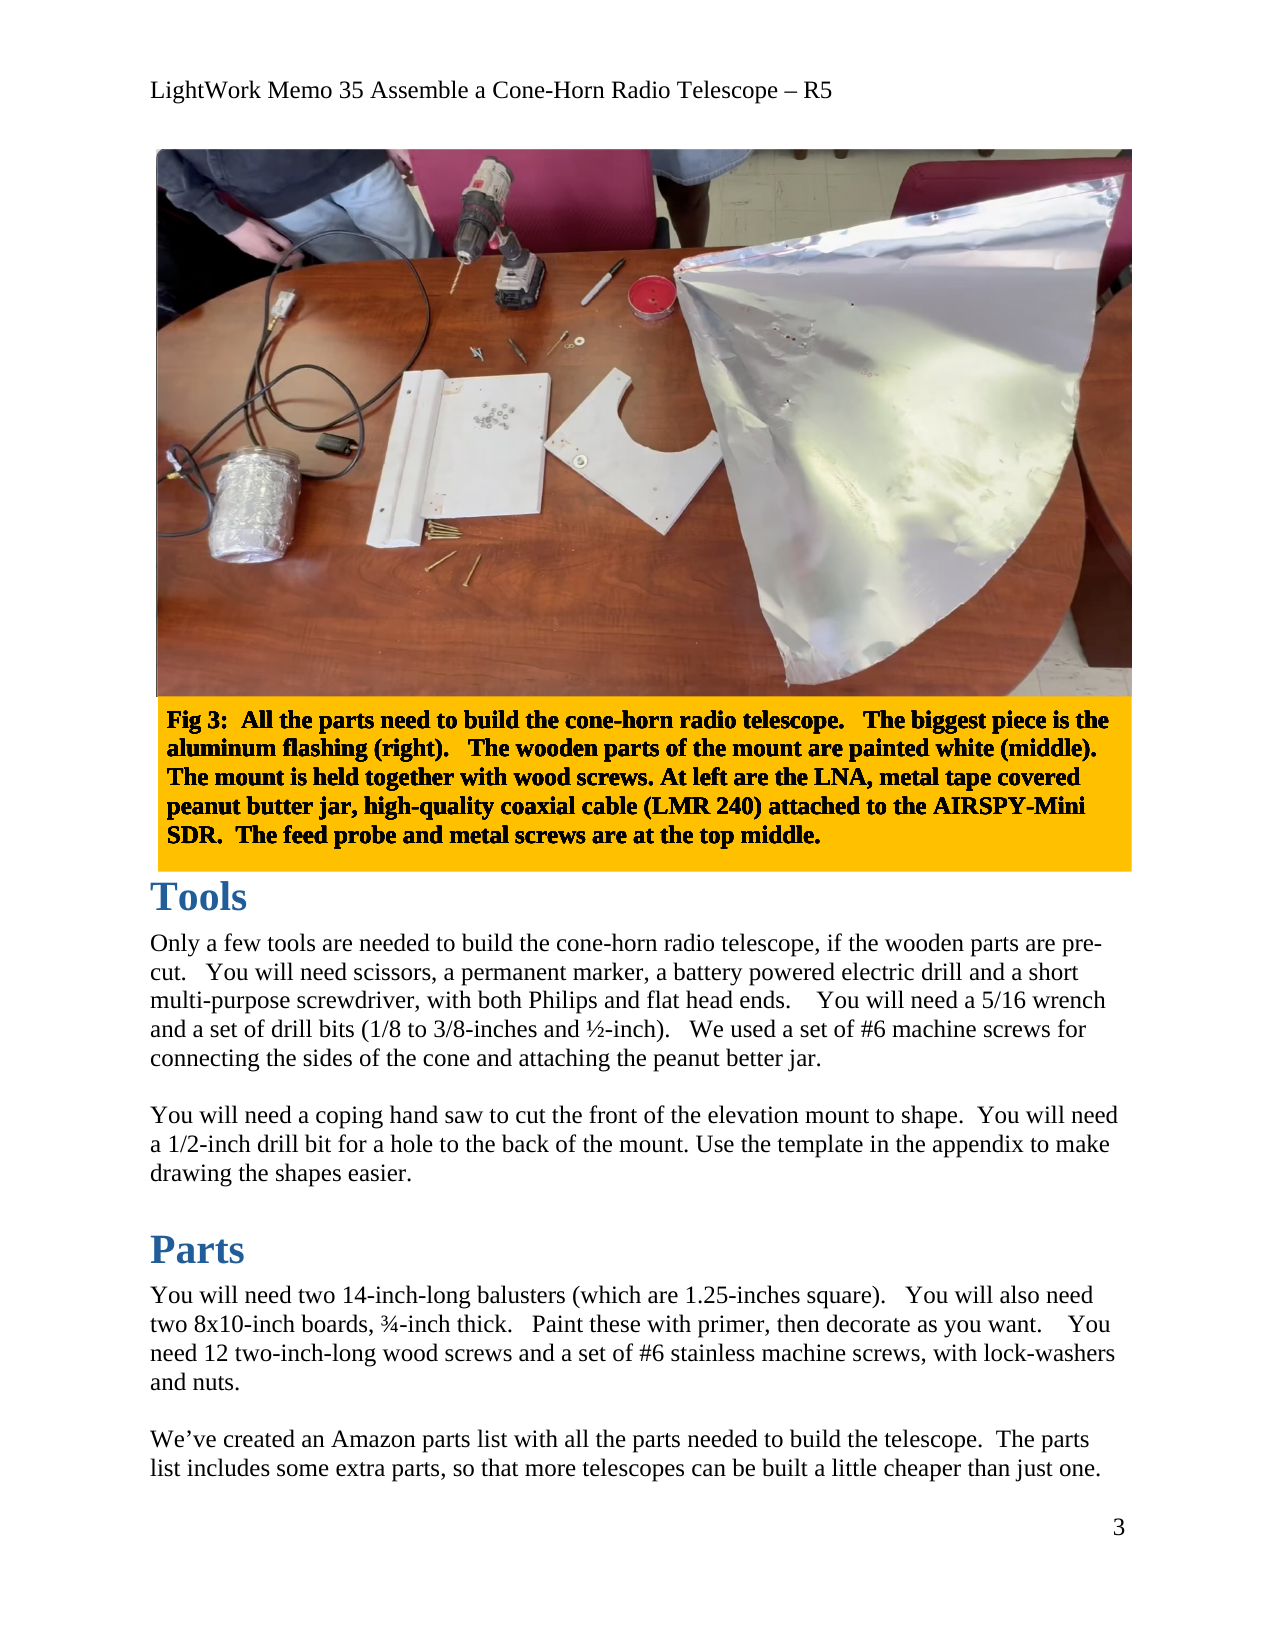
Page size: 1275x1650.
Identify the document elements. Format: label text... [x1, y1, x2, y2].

text You will need two 14-inch-long balusters (which are 1.25-inches square). You will also need two 8x10-inch boards, ¾-inch thick. Paint these with primer, then decorate as you want. You need 12 two-inch-long wood screws and a set of #6 stainless machine screws, with lock-washers and nuts. [150, 1281, 1125, 1396]
picture [156, 149, 1132, 697]
text You will need a coping hand saw to cut the front of the elevation mount to shape. You will need a 1/2-inch drill bit for a hole to the back of the mount. Use the template in the appendix to make drawing the shapes easier. [150, 1101, 1125, 1187]
text We’ve created an Amazon parts list with all the parts needed to build the telescope. The parts list includes some extra parts, so that more telescopes can be built a little cheaper than just one. [150, 1424, 1125, 1482]
subtitle Parts [150, 1224, 1125, 1272]
text Only a few tools are needed to build the cone-horn radio telescope, if the wooden parts are pre-cut. You will need scissors, a permanent marker, a battery powered electric drill and a short multi-purpose screwdriver, with both Philips and flat head ends. You will need a 5/16 wrench and a set of drill bits (1/8 to 3/8-inches and ½-inch). We used a set of #6 machine screws for connecting the sides of the cone and attaching the peanut better jar. [150, 928, 1125, 1072]
